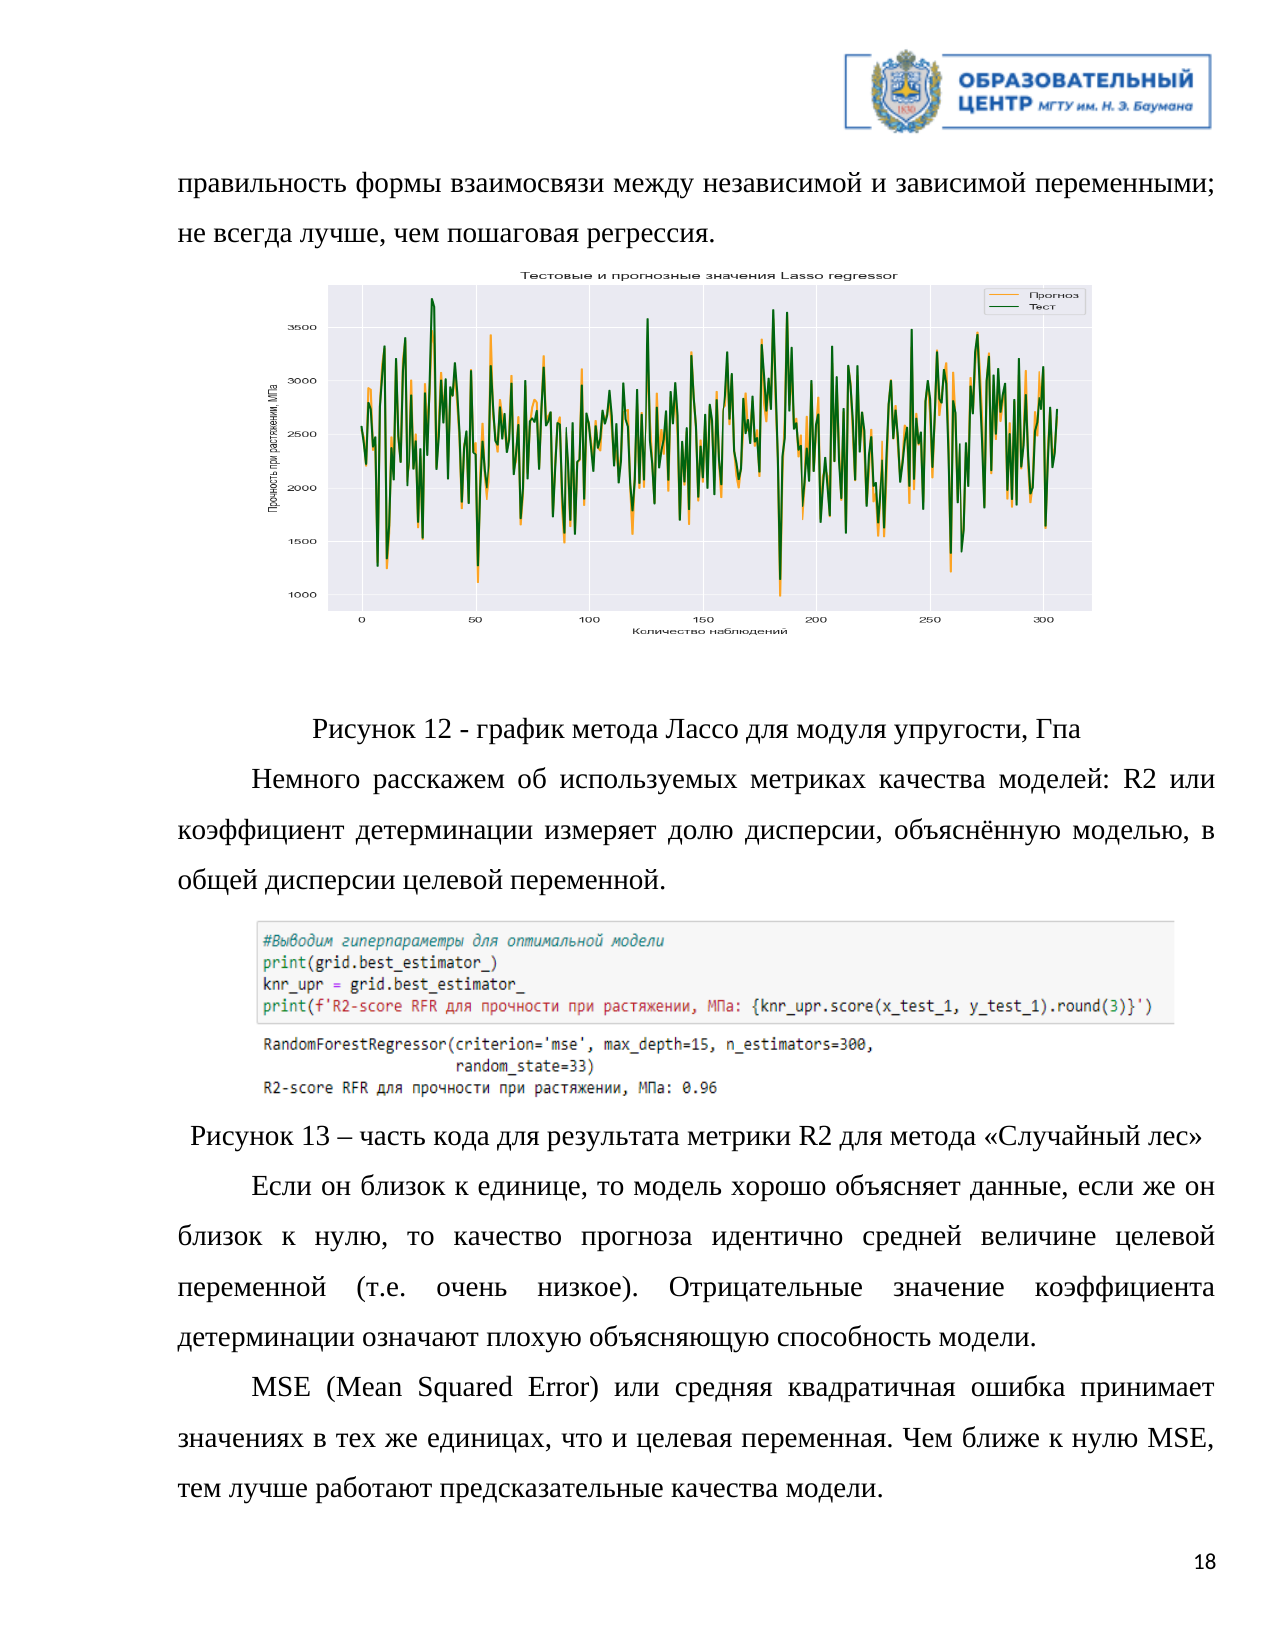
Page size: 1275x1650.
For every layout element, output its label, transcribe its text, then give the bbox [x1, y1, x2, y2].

text Рисунок 13 – часть кода для результата метрики R2 для метода «Случайный лес» [177, 1118, 1216, 1151]
text Рисунок 12 - график метода Лассо для модуля упругости, Гпа [177, 711, 1216, 745]
picture [251, 912, 1175, 1101]
text Если он близок к единице, то модель хорошо объясняет данные, если же он близок к нулю, то качество прогноза идентично средней величине целевой переменной (т.е. очень низкое). Отрицательные значение коэффициента детерминации означают плохую объясняющую способность модели. [177, 1168, 1216, 1353]
text Немного расскажем об используемых метриках качества моделей: R2 или коэффициент детерминации измеряет долю дисперсии, объяснённую моделью, в общей дисперсии целевой переменной. [177, 761, 1216, 896]
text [177, 118, 1216, 249]
picture [251, 265, 1118, 644]
text MSE (Mean Squared Error) или средняя квадратичная ошибка принимает значениях в тех же единицах, что и целевая переменная. Чем ближе к нулю MSE, тем лучше работают предсказательные качества модели. [177, 1369, 1216, 1503]
picture [814, 26, 1262, 149]
